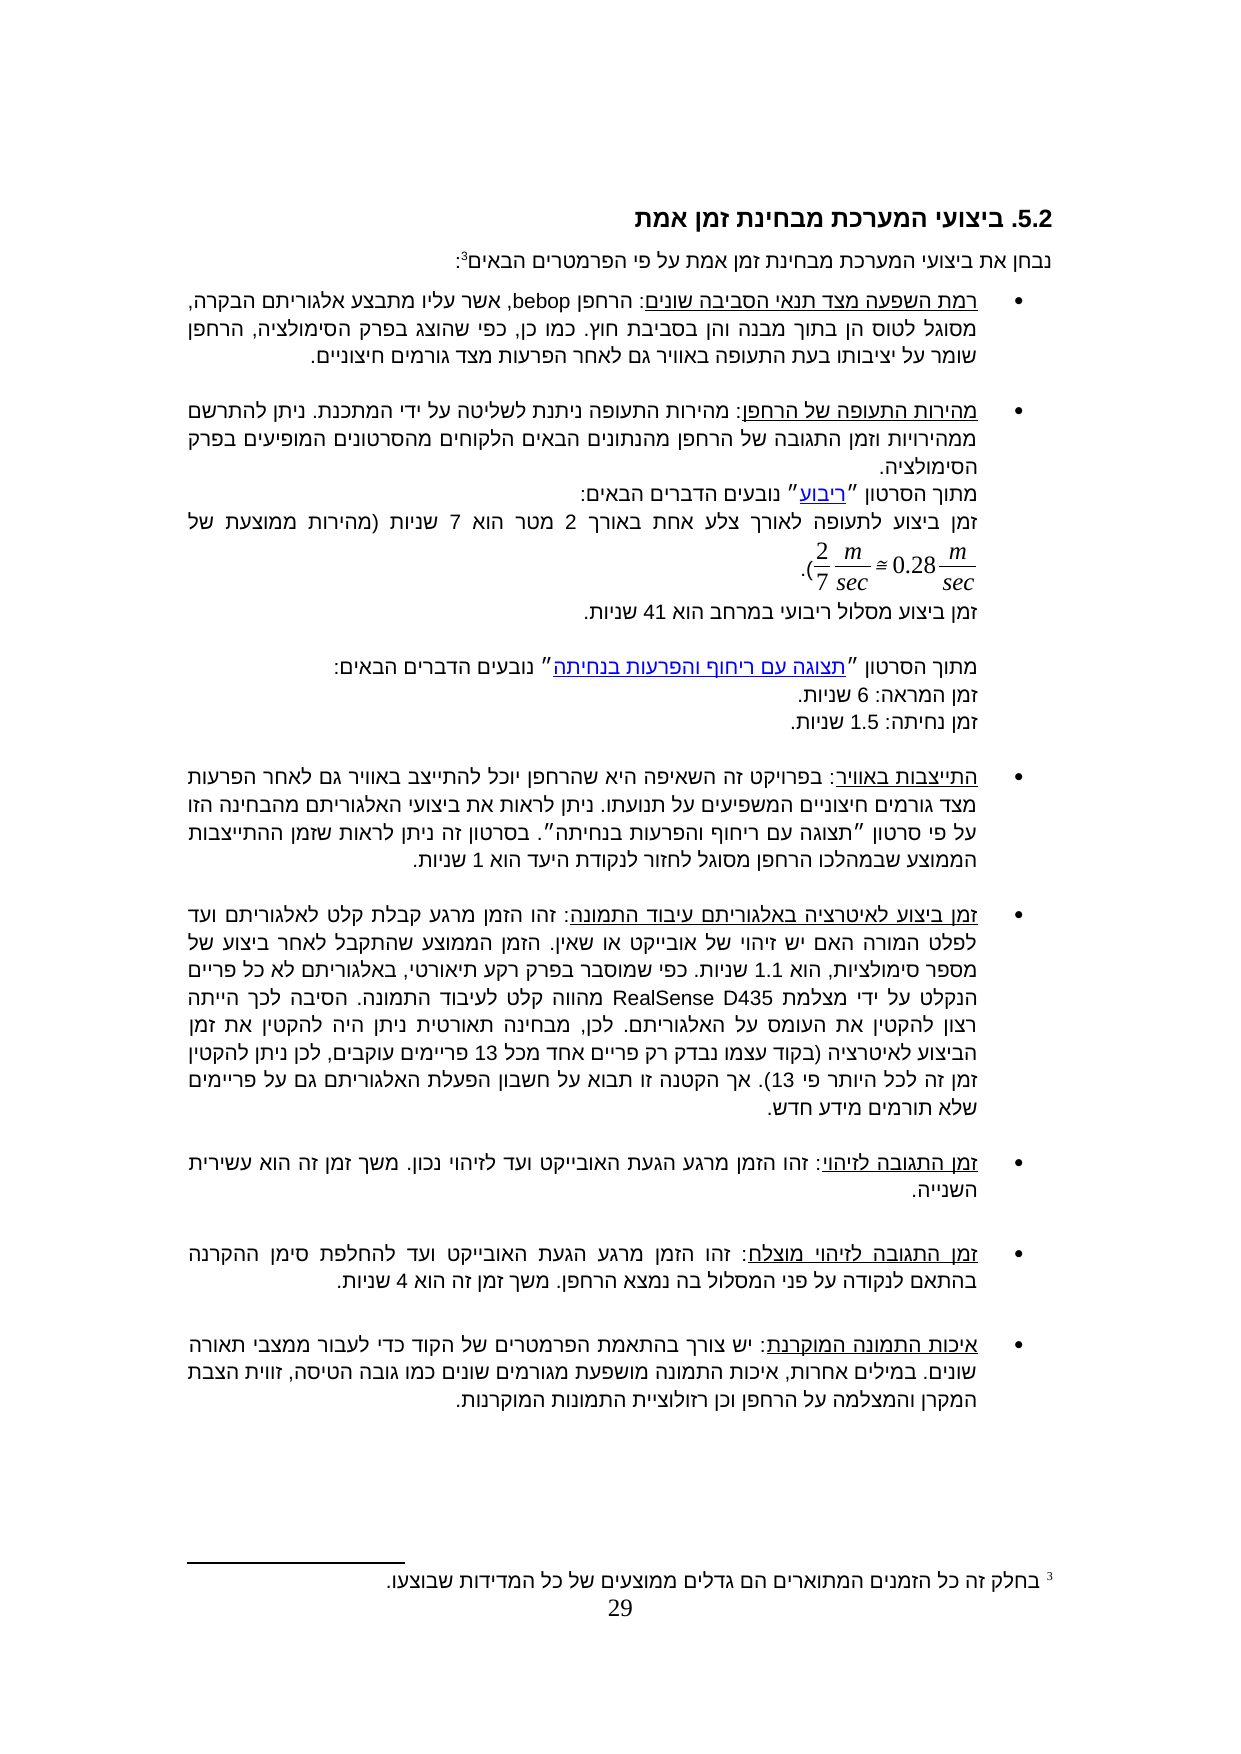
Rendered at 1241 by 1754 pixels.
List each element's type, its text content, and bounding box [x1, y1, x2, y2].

list התייצבות באוויר: בפרויקט זה השאיפה היא שהרחפן יוכל להתייצב באוויר גם לאחר הפרעות מצד גורמים חיצוניים המשפיעים על תנועתו. ניתן לראות את ביצועי האלגוריתם מהבחינה הזו על פי סרטון ״תצוגה עם ריחוף והפרעות בנחיתה״. בסרטון זה ניתן לראות שזמן ההתייצבות הממוצע שבמהלכו הרחפן מסוגל לחזור לנקודת היעד הוא 1 שניות. [187, 765, 1015, 872]
list מתוך הסרטון ״ריבוע״ נובעים הדברים הבאים: [187, 482, 978, 506]
list מתוך הסרטון ״תצוגה עם ריחוף והפרעות בנחיתה״ נובעים הדברים הבאים: [187, 655, 978, 679]
list רמת השפעה מצד תנאי הסביבה שונים: הרחפן bebop, אשר עליו מתבצע אלגוריתם הבקרה, מסוגל לטוס הן בתוך מבנה והן בסביבת חוץ. כמו כן, כפי שהוצג בפרק הסימולציה, הרחפן שומר על יציבותו בעת התעופה באוויר גם לאחר הפרעות מצד גורמים חיצוניים. [187, 289, 1015, 368]
text נבחן את ביצועי המערכת מבחינת זמן אמת על פי הפרמטרים הבאים: [187, 249, 1053, 273]
list זמן התגובה לזיהוי: זהו הזמן מרגע הגעת האובייקט ועד לזיהוי נכון. משך זמן זה הוא עשירית השנייה. [187, 1150, 1015, 1202]
list מהירות התעופה של הרחפן: מהירות התעופה ניתנת לשליטה על ידי המתכנת. ניתן להתרשם ממהירויות וזמן התגובה של הרחפן מהנתונים הבאים הלקוחים מהסרטונים המופיעים בפרק הסימולציה. [187, 399, 1015, 478]
subtitle 5.2. ביצועי המערכת מבחינת זמן אמת [187, 204, 1053, 232]
list זמן ביצוע לתעופה לאורך צלע אחת באורך 2 מטר הוא 7 שניות (מהירות ממוצעת של ). [187, 509, 978, 597]
list זמן נחיתה: 1.5 שניות. [187, 710, 978, 734]
list זמן ביצוע מסלול ריבועי במרחב הוא 41 שניות. [187, 600, 978, 624]
list זמן התגובה לזיהוי מוצלח: זהו הזמן מרגע הגעת האובייקט ועד להחלפת סימן ההקרנה בהתאם לנקודה על פני המסלול בה נמצא הרחפן. משך זמן זה הוא 4 שניות. [187, 1241, 1015, 1293]
list איכות התמונה המוקרנת: יש צורך בהתאמת הפרמטרים של הקוד כדי לעבור ממצבי תאורה שונים. במילים אחרות, איכות התמונה מושפעת מגורמים שונים כמו גובה הטיסה, זווית הצבת המקרן והמצלמה על הרחפן וכן רזולוציית התמונות המוקרנות. [187, 1332, 1015, 1412]
list זמן ביצוע לאיטרציה באלגוריתם עיבוד התמונה: זהו הזמן מרגע קבלת קלט לאלגוריתם ועד לפלט המורה האם יש זיהוי של אובייקט או שאין. הזמן הממוצע שהתקבל לאחר ביצוע של מספר סימולציות, הוא 1.1 שניות. כפי שמוסבר בפרק רקע תיאורטי, באלגוריתם לא כל פריים הנקלט על ידי מצלמת RealSense D435 מהווה קלט לעיבוד התמונה. הסיבה לכך הייתה רצון להקטין את העומס על האלגוריתם. לכן, מבחינה תאורטית ניתן היה להקטין את זמן הביצוע לאיטרציה (בקוד עצמו נבדק רק פריים אחד מכל 13 פריימים עוקבים, לכן ניתן להקטין זמן זה לכל היותר פי 13). אך הקטנה זו תבוא על חשבון הפעלת האלגוריתם גם על פריימים שלא תורמים מידע חדש. [187, 903, 1015, 1119]
list זמן המראה: 6 שניות. [187, 683, 978, 707]
